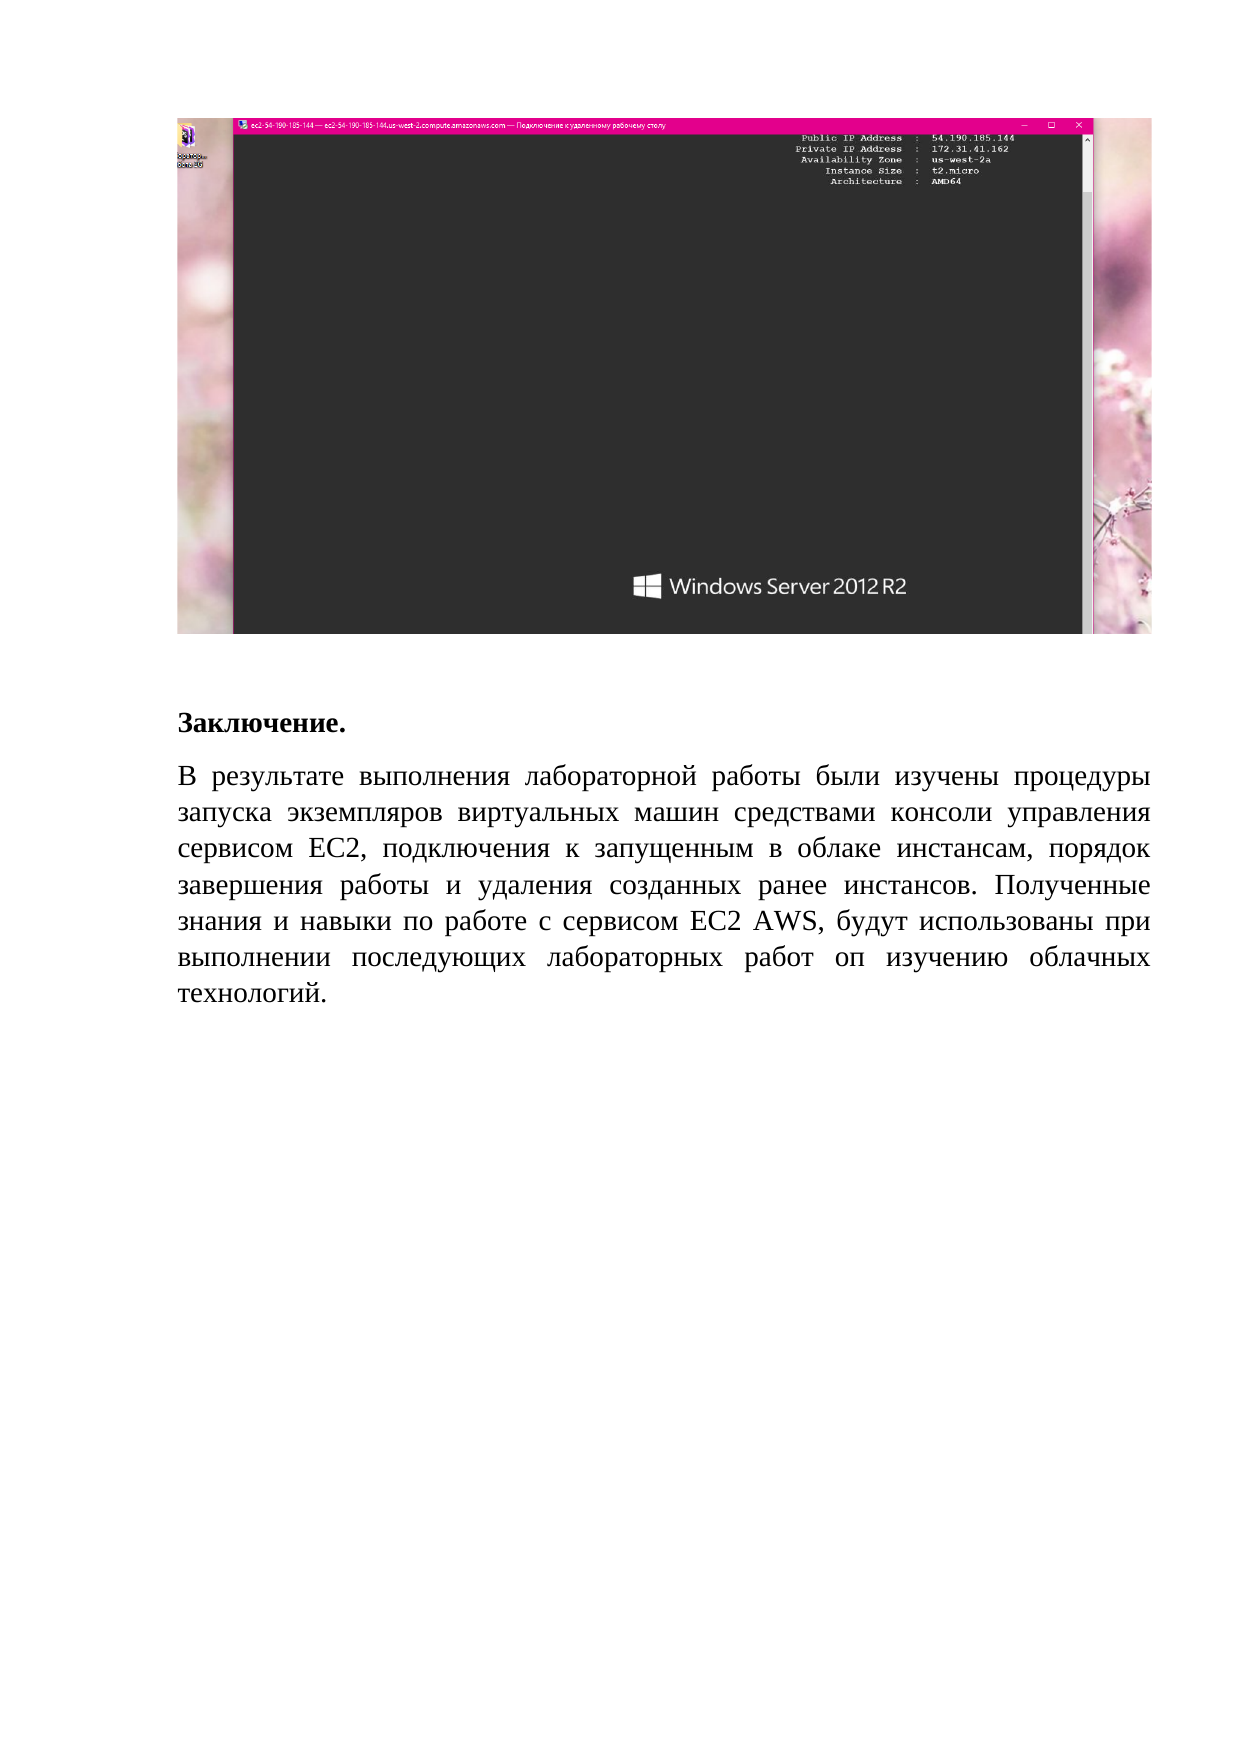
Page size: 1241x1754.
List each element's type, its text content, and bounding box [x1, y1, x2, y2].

text Заключение. [177, 706, 1152, 739]
text В результате выполнения лабораторной работы были изучены процедуры запуска экземпляров виртуальных машин средствами консоли управления сервисом EC2, подключения к запущенным в облаке инстансам, порядок завершения работы и удаления созданных ранее инстансов. Полученные знания и навыки по работе с сервисом EС2 AWS, будут использованы при выполнении последующих лабораторных работ оп изучению облачных технологий. [177, 758, 1152, 1009]
picture [177, 118, 1152, 634]
